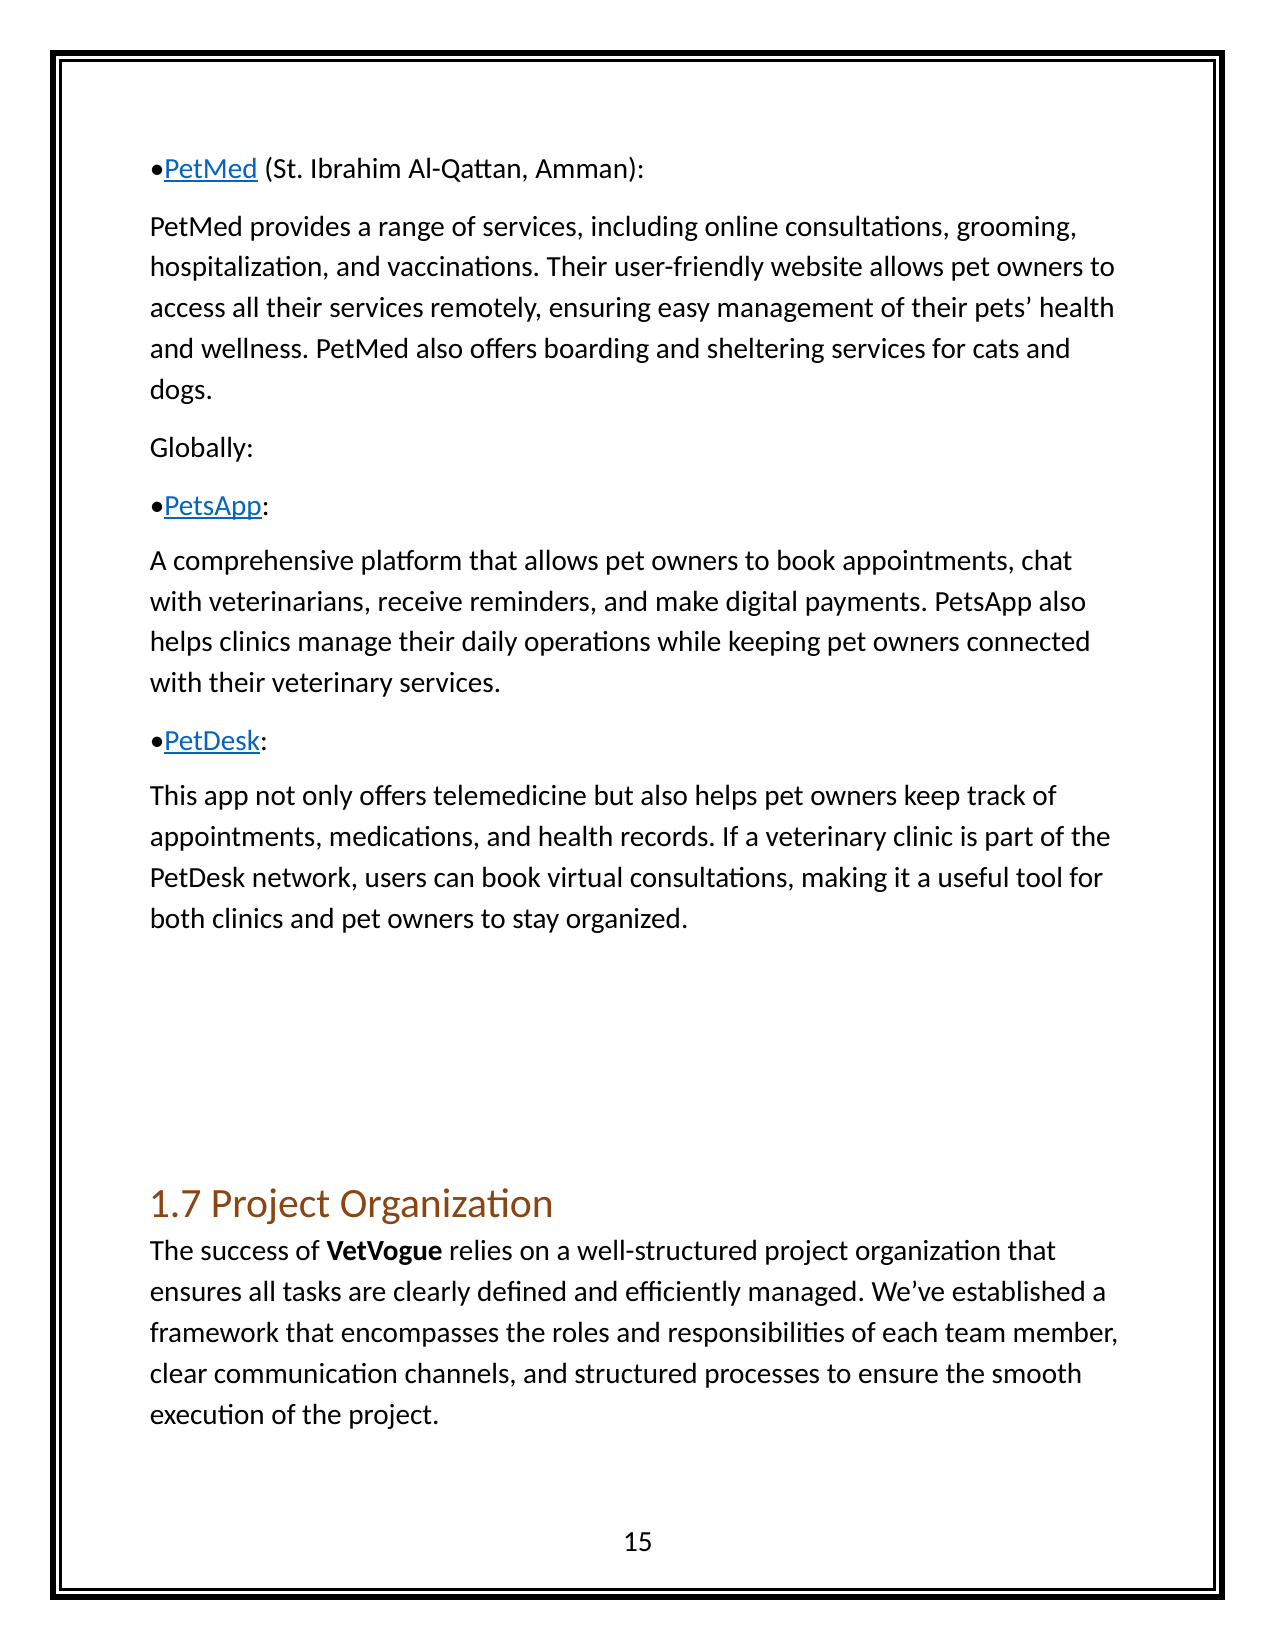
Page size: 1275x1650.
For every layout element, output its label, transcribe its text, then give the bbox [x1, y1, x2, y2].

text •PetsApp: [149, 487, 1125, 522]
text This app not only offers telemedicine but also helps pet owners keep track of appointments, medications, and health records. If a veterinary clinic is part of the PetDesk network, users can book virtual consultations, making it a useful tool for both clinics and pet owners to stay organized. [149, 777, 1124, 936]
text •PetMed (St. Ibrahim Al-Qattan, Amman): [149, 150, 1124, 186]
text A comprehensive platform that allows pet owners to book appointments, chat with veterinarians, receive reminders, and make digital payments. PetsApp also helps clinics manage their daily operations while keeping pet owners connected with their veterinary services. [149, 542, 1124, 700]
text The success of VetVogue relies on a well-structured project organization that ensures all tasks are clearly defined and efficiently managed. We’ve established a framework that encompasses the roles and responsibilities of each team member, clear communication channels, and structured processes to ensure the smooth execution of the project. [149, 1232, 1124, 1432]
text Globally: [149, 429, 1124, 464]
text PetMed provides a range of services, including online consultations, grooming, hospitalization, and vaccinations. Their user-friendly website allows pet owners to access all their services remotely, ensuring easy management of their pets’ health and wellness. PetMed also offers boarding and sheltering services for cats and dogs. [149, 208, 1124, 407]
text •PetDesk: [149, 722, 1125, 758]
subtitle 1.7 Project Organization [148, 1177, 1125, 1228]
